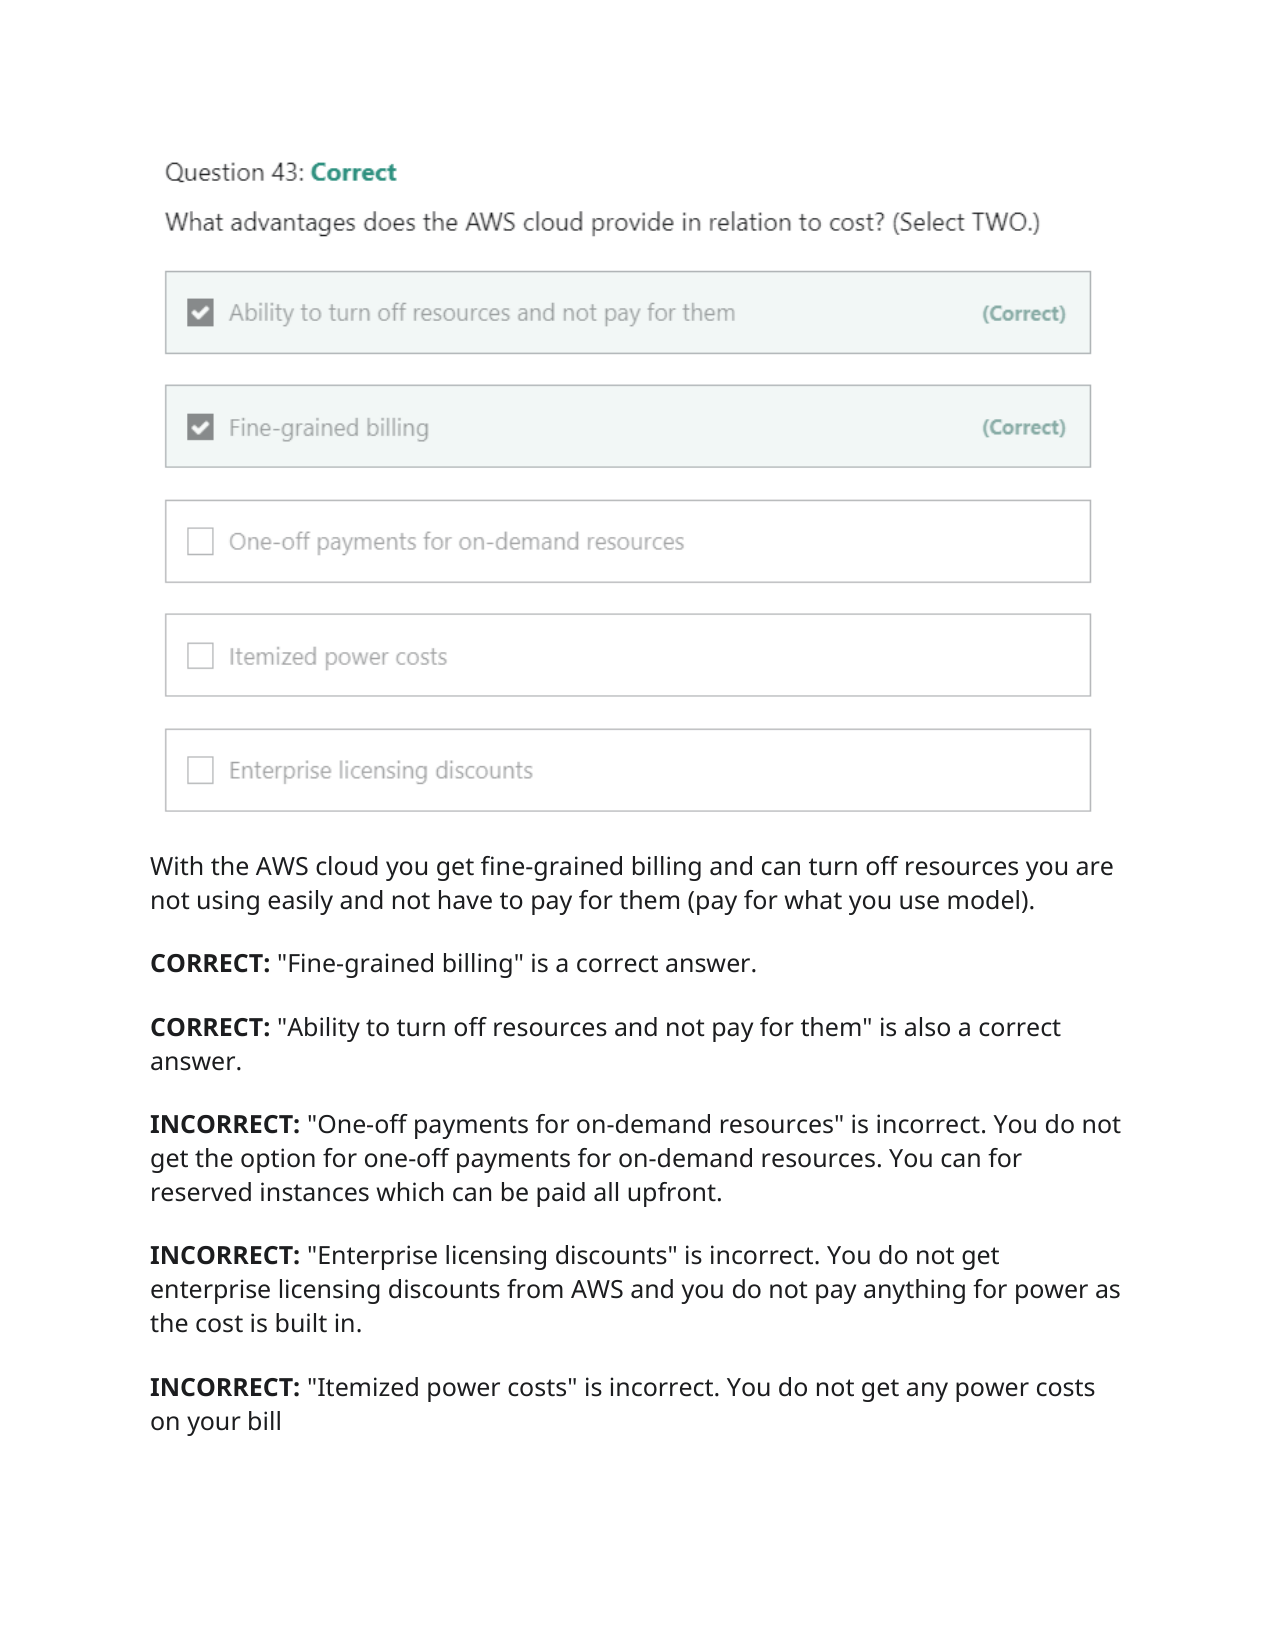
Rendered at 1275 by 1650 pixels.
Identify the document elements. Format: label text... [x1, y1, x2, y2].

text INCORRECT: "One-off payments for on-demand resources" is incorrect. You do not get the option for one-off payments for on-demand resources. You can for reserved instances which can be paid all upfront. [150, 1107, 1125, 1209]
text INCORRECT: "Enterprise licensing discounts" is incorrect. You do not get enterprise licensing discounts from AWS and you do not pay anything for power as the cost is built in. [150, 1238, 1125, 1340]
text CORRECT: "Ability to turn off resources and not pay for them" is also a correct answer. [150, 1009, 1125, 1077]
text With the AWS cloud you get fine-grained billing and can turn off resources you are not using easily and not have to pay for them (pay for what you use model). [150, 849, 1125, 917]
picture [150, 150, 1125, 830]
text CORRECT: "Fine-grained billing" is a correct answer. [150, 946, 1125, 980]
text INCORRECT: "Itemized power costs" is incorrect. You do not get any power costs on your bill [150, 1369, 1125, 1437]
